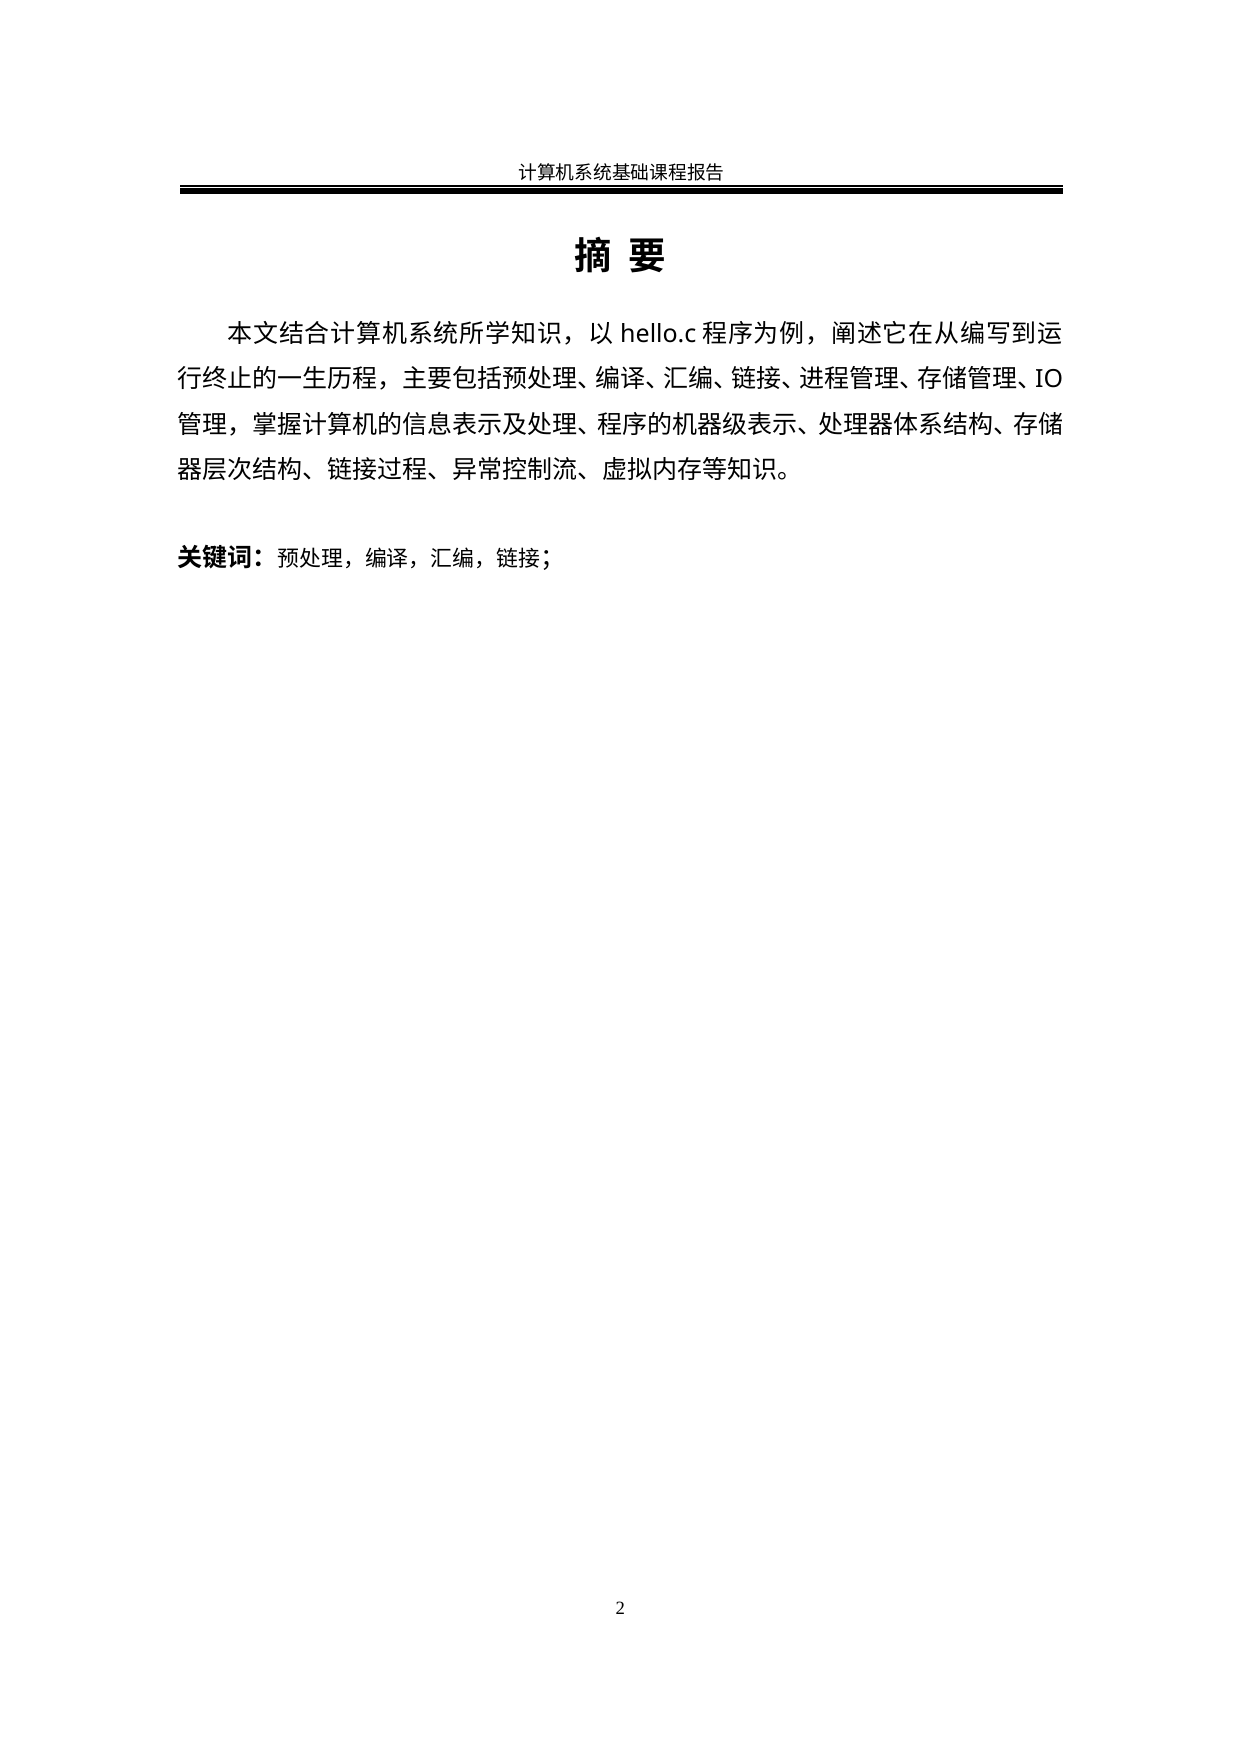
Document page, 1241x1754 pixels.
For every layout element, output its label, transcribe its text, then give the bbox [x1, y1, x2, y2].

text 关键词：预处理，编译，汇编，链接； [177, 537, 1063, 574]
text 本文结合计算机系统所学知识，以hello.c程序为例，阐述它在从编写到运行终止的一生历程，主要包括预处理、编译、汇编、链接、进程管理、存储管理、IO管理，掌握计算机的信息表示及处理、程序的机器级表示、处理器体系结构、存储器层次结构、链接过程、异常控制流、虚拟内存等知识。 [177, 314, 1063, 486]
text 摘 要 [177, 226, 1063, 280]
